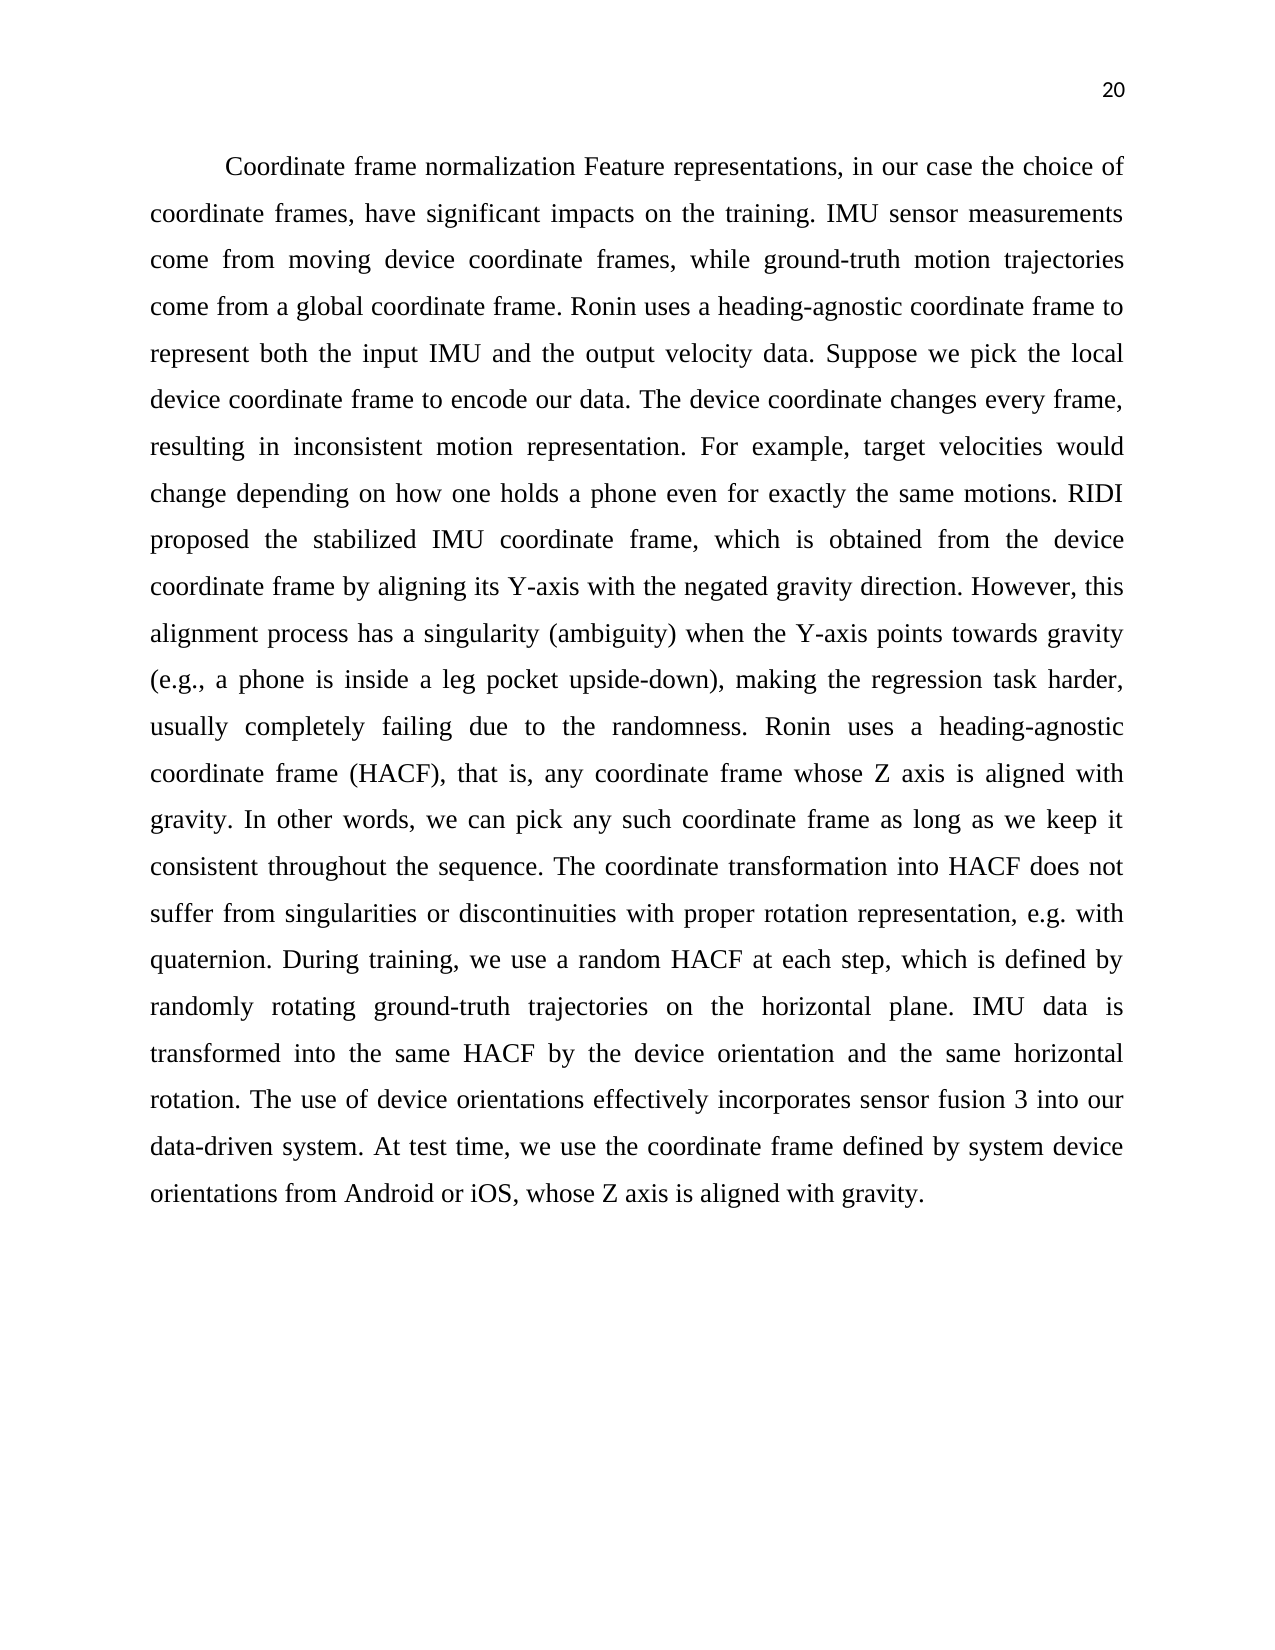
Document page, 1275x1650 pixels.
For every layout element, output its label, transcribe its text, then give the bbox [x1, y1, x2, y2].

text Coordinate frame normalization Feature representations, in our case the choice of coordinate frames, have significant impacts on the training. IMU sensor measurements come from moving device coordinate frames, while ground-truth motion trajectories come from a global coordinate frame. Ronin uses a heading-agnostic coordinate frame to represent both the input IMU and the output velocity data. Suppose we pick the local device coordinate frame to encode our data. The device coordinate changes every frame, resulting in inconsistent motion representation. For example, target velocities would change depending on how one holds a phone even for exactly the same motions. RIDI proposed the stabilized IMU coordinate frame, which is obtained from the device coordinate frame by aligning its Y-axis with the negated gravity direction. However, this alignment process has a singularity (ambiguity) when the Y-axis points towards gravity (e.g., a phone is inside a leg pocket upside-down), making the regression task harder, usually completely failing due to the randomness. Ronin uses a heading-agnostic coordinate frame (HACF), that is, any coordinate frame whose Z axis is aligned with gravity. In other words, we can pick any such coordinate frame as long as we keep it consistent throughout the sequence. The coordinate transformation into HACF does not suffer from singularities or discontinuities with proper rotation representation, e.g. with quaternion. During training, we use a random HACF at each step, which is defined by randomly rotating ground-truth trajectories on the horizontal plane. IMU data is transformed into the same HACF by the device orientation and the same horizontal rotation. The use of device orientations effectively incorporates sensor fusion 3 into our data-driven system. At test time, we use the coordinate frame defined by system device orientations from Android or iOS, whose Z axis is aligned with gravity. [150, 150, 1125, 1208]
